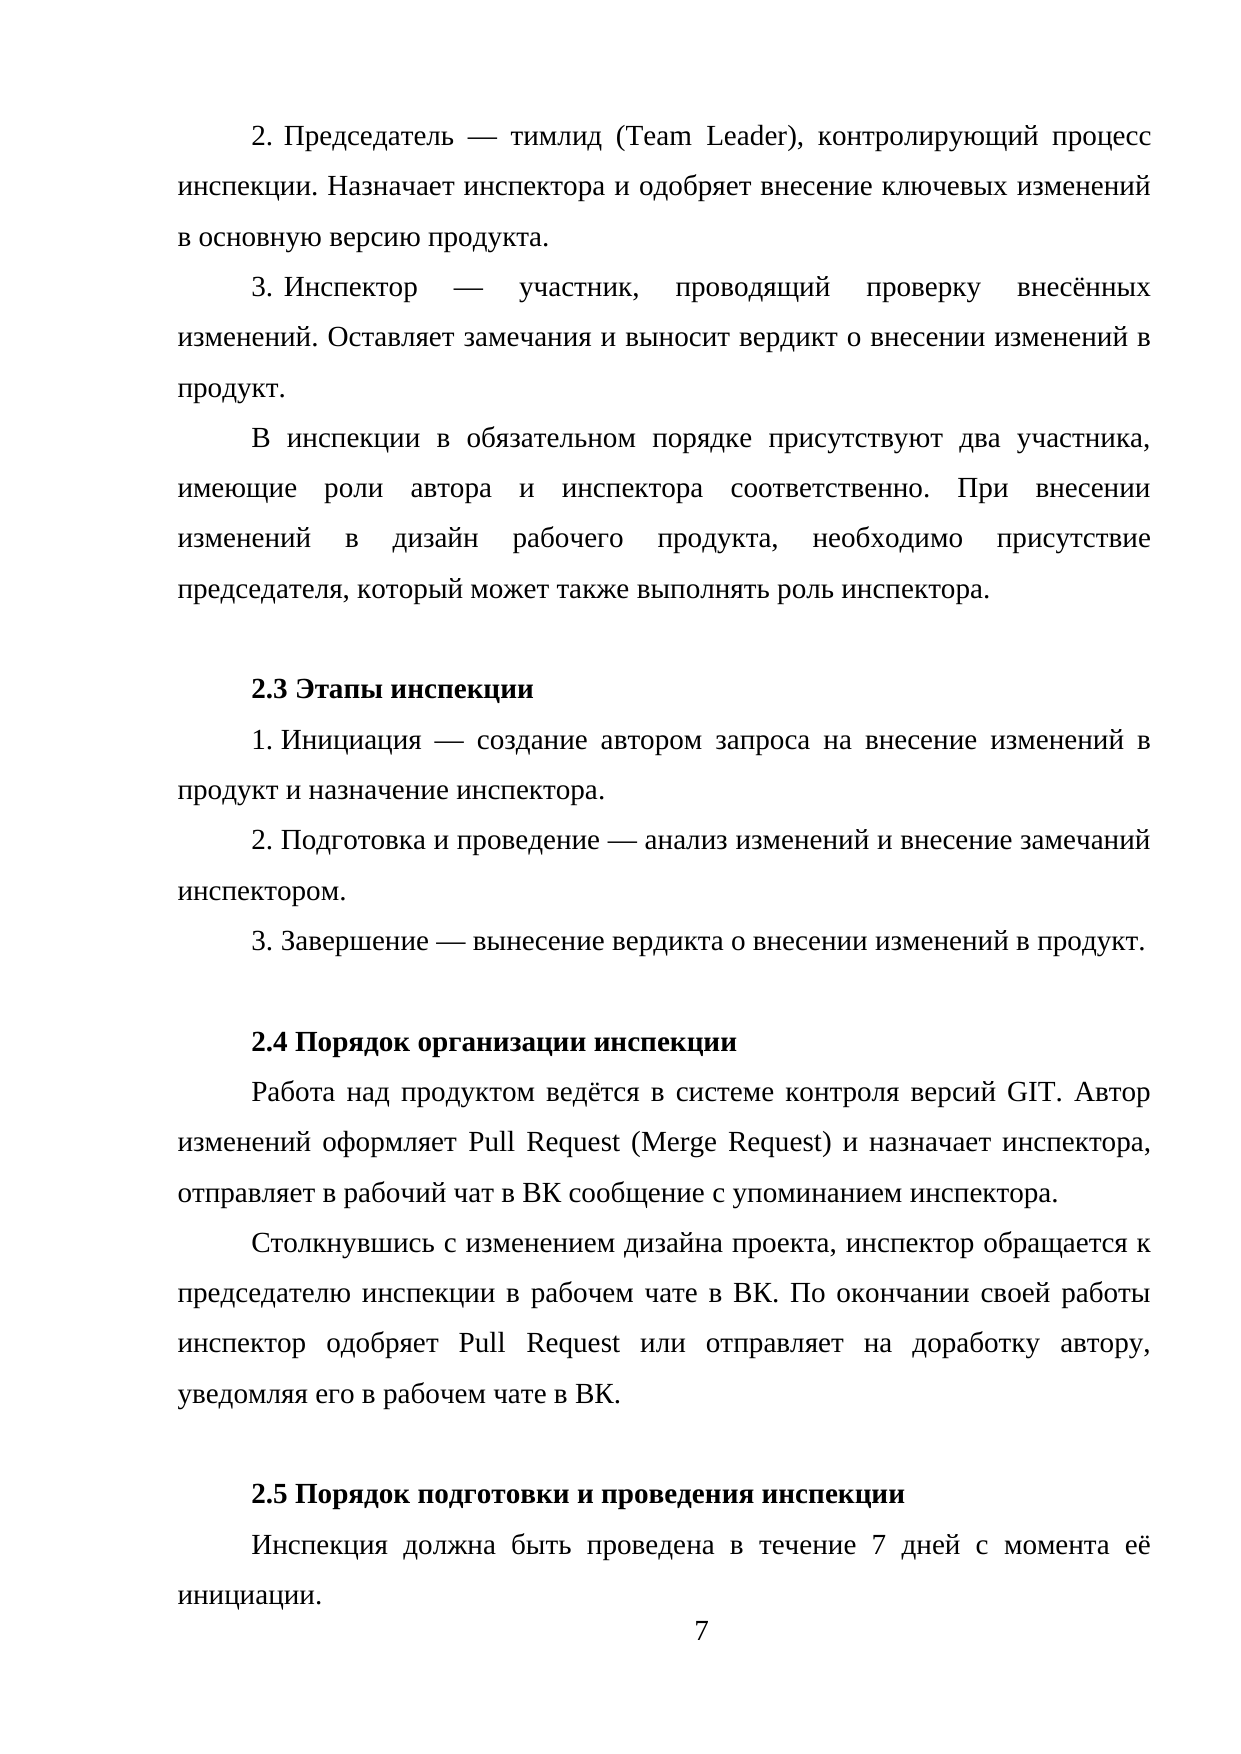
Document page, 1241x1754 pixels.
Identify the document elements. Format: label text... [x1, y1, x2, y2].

list Подготовка и проведение — анализ изменений и внесение замечаний инспектором. [177, 822, 1152, 906]
subtitle Этапы инспекции [177, 672, 1152, 705]
list Председатель — тимлид (Team Leader), контролирующий процесс инспекции. Назначает инспектора и одобряет внесение ключевых изменений в основную версию продукта. [177, 118, 1152, 252]
text Работа над продуктом ведётся в системе контроля версий GIT. Автор изменений оформляет Pull Request (Merge Request) и назначает инспектора, отправляет в рабочий чат в ВК сообщение с упоминанием инспектора. [177, 1074, 1152, 1208]
list Инициация — создание автором запроса на внесение изменений в продукт и назначение инспектора. [177, 722, 1152, 806]
subtitle Порядок организации инспекции [177, 1024, 1152, 1057]
text Инспекция должна быть проведена в течение 7 дней с момента её инициации. [177, 1527, 1152, 1611]
text Столкнувшись с изменением дизайна проекта, инспектор обращается к председателю инспекции в рабочем чате в ВК. По окончании своей работы инспектор одобряет Pull Request или отправляет на доработку автору, уведомляя его в рабочем чате в ВК. [177, 1225, 1152, 1409]
text В инспекции в обязательном порядке присутствуют два участника, имеющие роли автора и инспектора соответственно. При внесении изменений в дизайн рабочего продукта, необходимо присутствие председателя, который может также выполнять роль инспектора. [177, 420, 1152, 604]
subtitle Порядок подготовки и проведения инспекции [177, 1477, 1152, 1510]
list Инспектор — участник, проводящий проверку внесённых изменений. Оставляет замечания и выносит вердикт о внесении изменений в продукт. [177, 269, 1152, 403]
list Завершение — вынесение вердикта о внесении изменений в продукт. [177, 923, 1152, 957]
